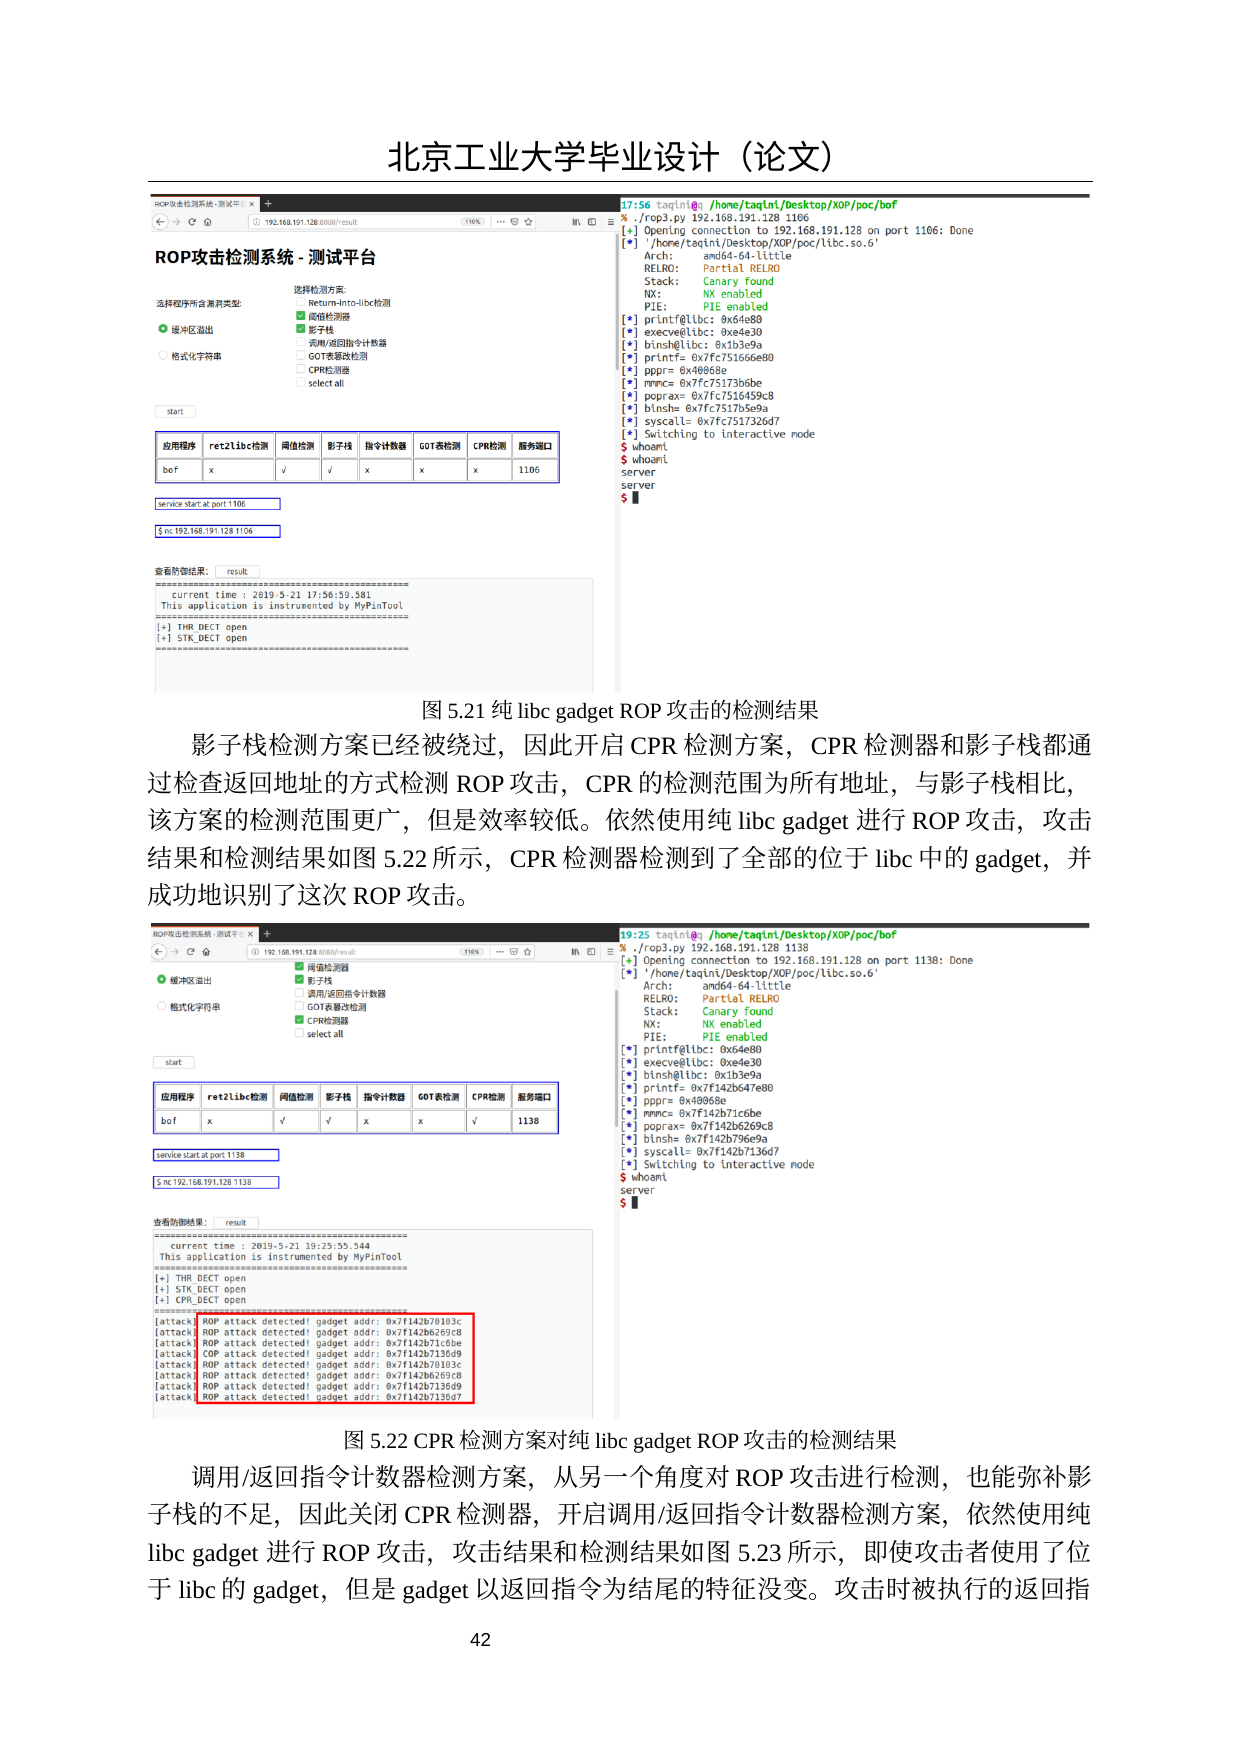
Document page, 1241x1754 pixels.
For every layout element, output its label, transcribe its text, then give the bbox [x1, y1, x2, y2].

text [148, 1456, 1093, 1606]
picture [151, 923, 1090, 1419]
picture [150, 194, 1090, 693]
text 影子栈检测方案已经被绕过，因此开启CPR检测方案，CPR检测器和影子栈都通过检查返回地址的方式检测ROP攻击，CPR的检测范围为所有地址，与影子栈相比，该方案的检测范围更广，但是效率较低。依然使用纯libc gadget 进行ROP攻击，攻击结果和检测结果如图5.22所示，CPR检测器检测到了全部的位于libc中的gadget，并成功地识别了这次ROP攻击。 [148, 724, 1093, 912]
text 图5.22 CPR检测方案对纯libc gadget ROP攻击的检测结果 [148, 1419, 1093, 1456]
text 图5.21 纯libc gadget ROP攻击的检测结果 [148, 693, 1093, 724]
